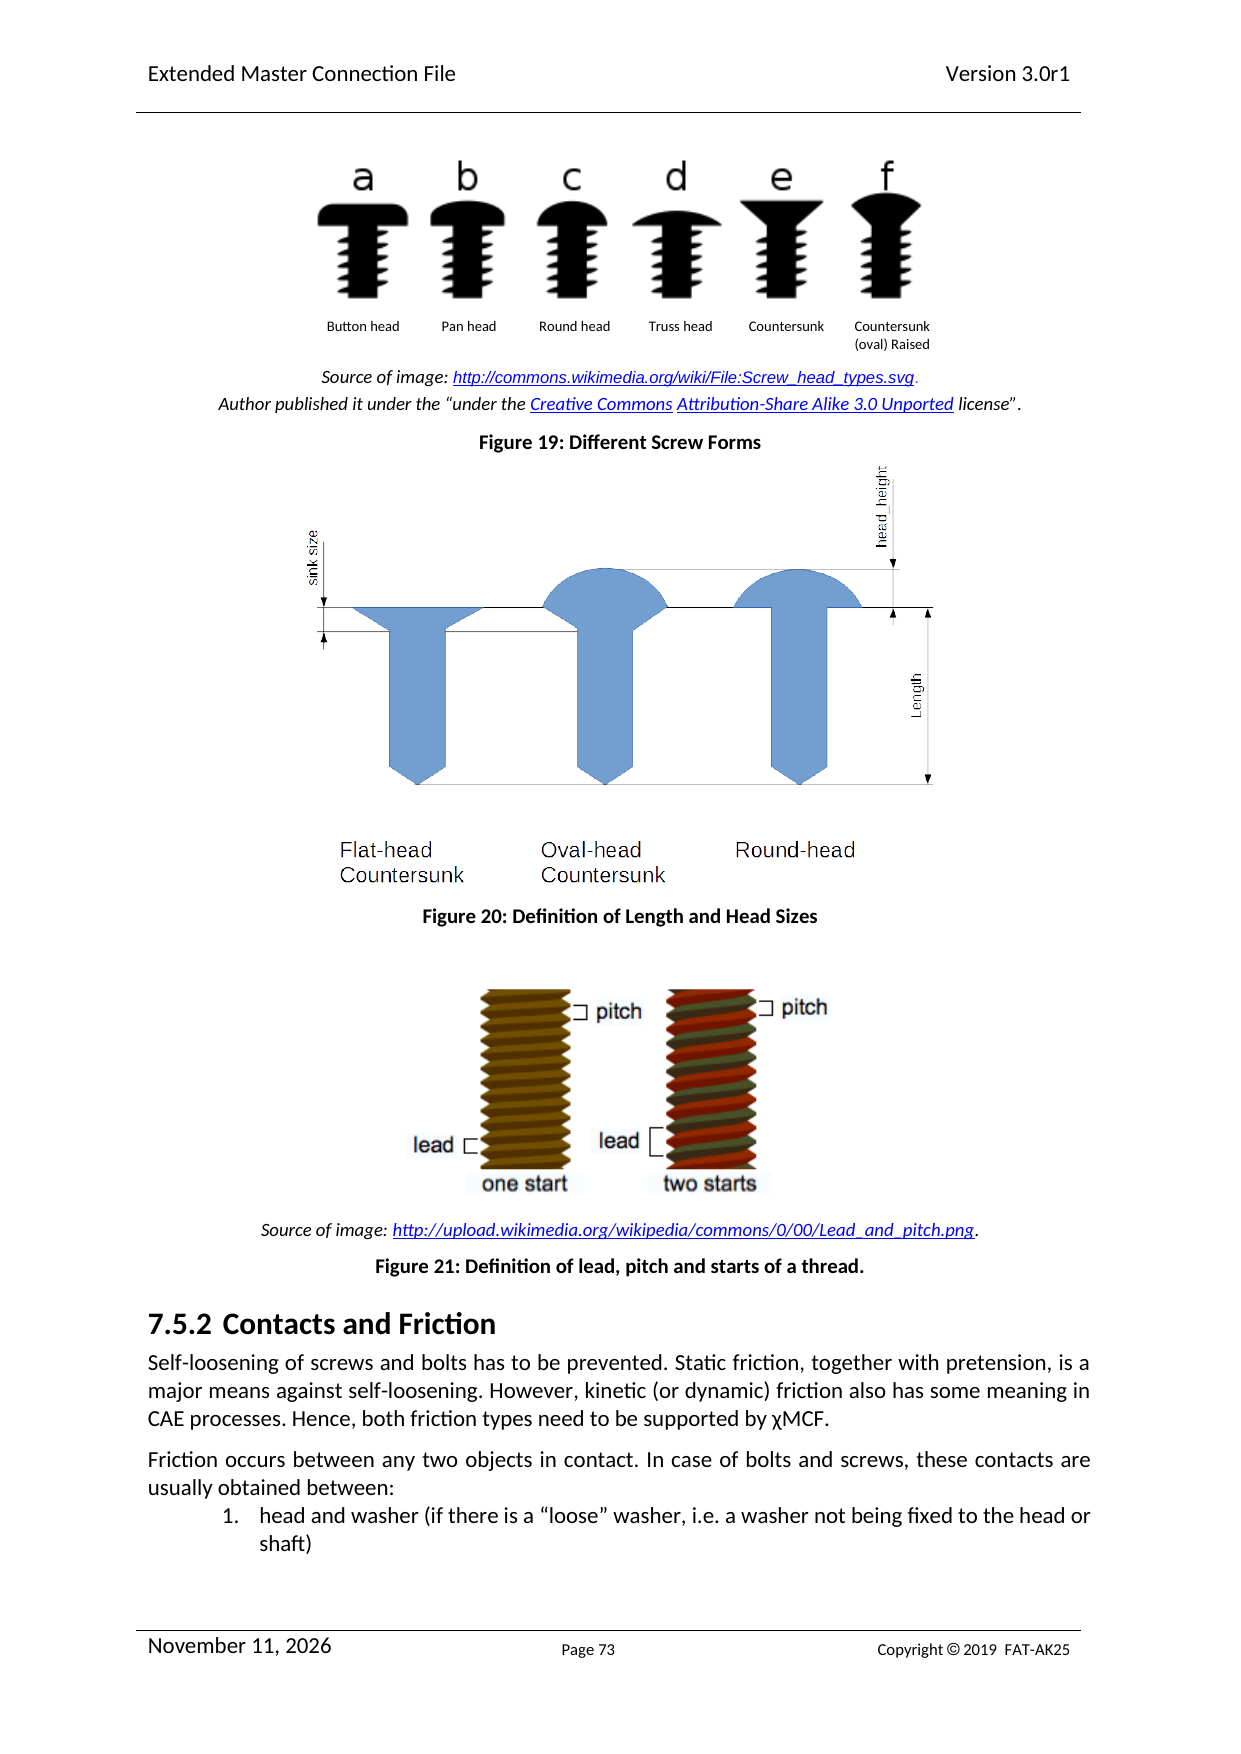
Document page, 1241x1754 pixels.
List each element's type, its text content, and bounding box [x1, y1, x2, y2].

picture [395, 981, 845, 1206]
picture [307, 466, 934, 891]
text Figure 18: Different Screw Forms [148, 429, 1092, 454]
text Source of image: http://upload.wikimedia.org/wikipedia/commons/0/00/Lead_and_pitch.png. [148, 1218, 1092, 1241]
picture [307, 153, 933, 305]
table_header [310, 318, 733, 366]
text Figure 20: Definition of lead, pitch and starts of a thread. [148, 1254, 1092, 1279]
text Self-loosening of screws and bolts has to be prevented. Static friction, together with pretension, is a major means against self-loosening. However, kinetic (or dynamic) friction also has some meaning in CAE processes. Hence, both friction types need to be supported by χMCF. [148, 1348, 1092, 1433]
list head and washer (if there is a “loose” washer, i.e. a washer not being fixed to the head or shaft) [222, 1501, 1092, 1557]
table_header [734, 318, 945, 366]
text Source of image: http://commons.wikimedia.org/wiki/File:Screw_head_types.svg. Author published it under the “under the Creative Commons Attribution-Share Alike 3.0 Unported license”. [148, 366, 1092, 416]
subtitle Contacts and Friction [148, 1304, 1092, 1342]
text Friction occurs between any two objects in contact. In case of bolts and screws, these contacts are usually obtained between: [148, 1445, 1092, 1501]
text Figure 19: Definition of Length and Head Sizes [148, 903, 1092, 928]
